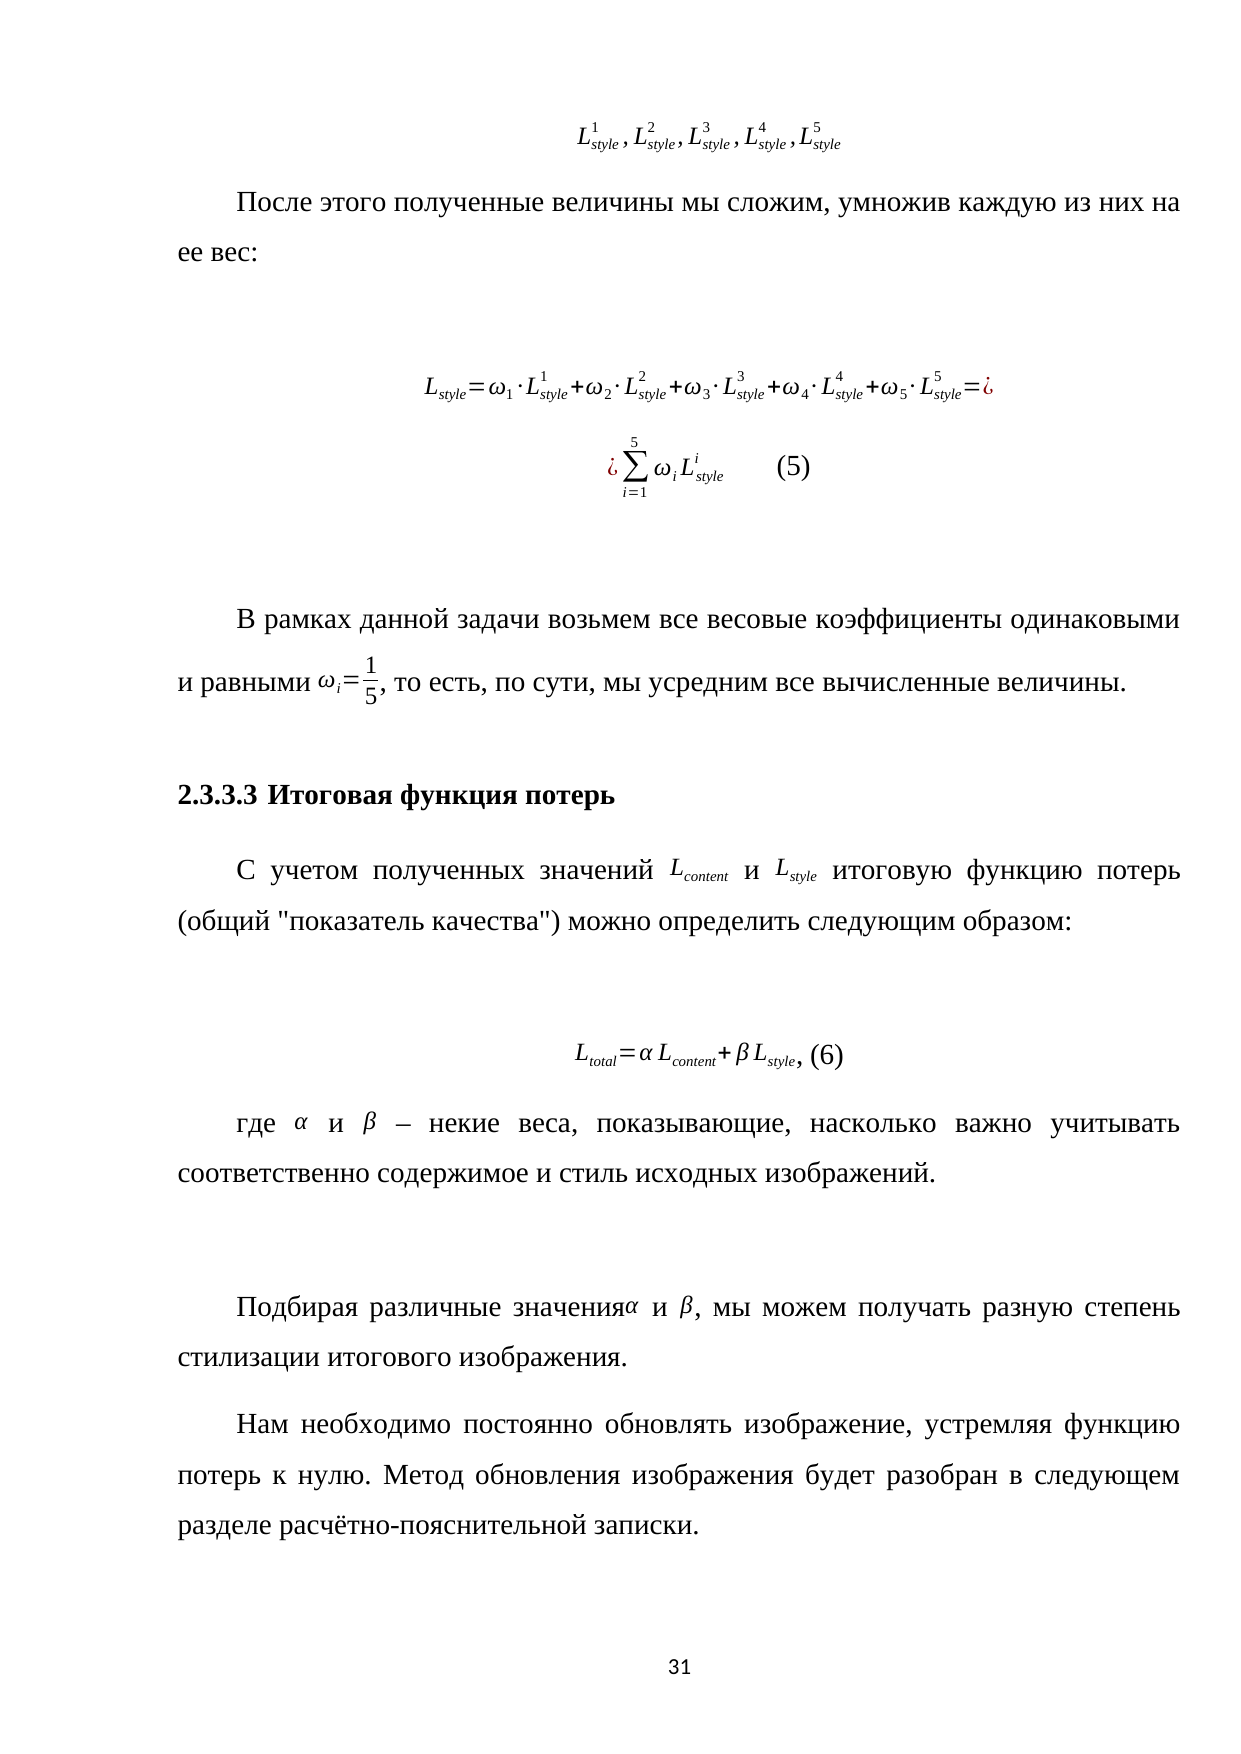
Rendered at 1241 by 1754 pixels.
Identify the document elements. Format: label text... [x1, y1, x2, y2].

text С учетом полученных значений и итоговую функцию потерь (общий "показатель качества") можно определить следующим образом: [177, 852, 1181, 936]
text , (6) [177, 1037, 1181, 1071]
text Нам необходимо постоянно обновлять изображение, устремляя функцию потерь к нулю. Метод обновления изображения будет разобран в следующем разделе расчётно-пояснительной записки. [177, 1406, 1181, 1541]
text После этого полученные величины мы сложим, умножив каждую из них на ее вес: [177, 184, 1181, 267]
text В рамках данной задачи возьмем все весовые коэффициенты одинаковыми и равными , то есть, по сути, мы усредним все вычисленные величины. [177, 601, 1181, 710]
text Подбирая различные значения и , мы можем получать разную степень стилизации итогового изображения. [177, 1289, 1181, 1373]
subtitle Итоговая функция потерь [177, 777, 1181, 811]
text где и – некие веса, показывающие, насколько важно учитывать соответственно содержимое и стиль исходных изображений. [177, 1105, 1181, 1189]
text (5) [177, 433, 1181, 501]
